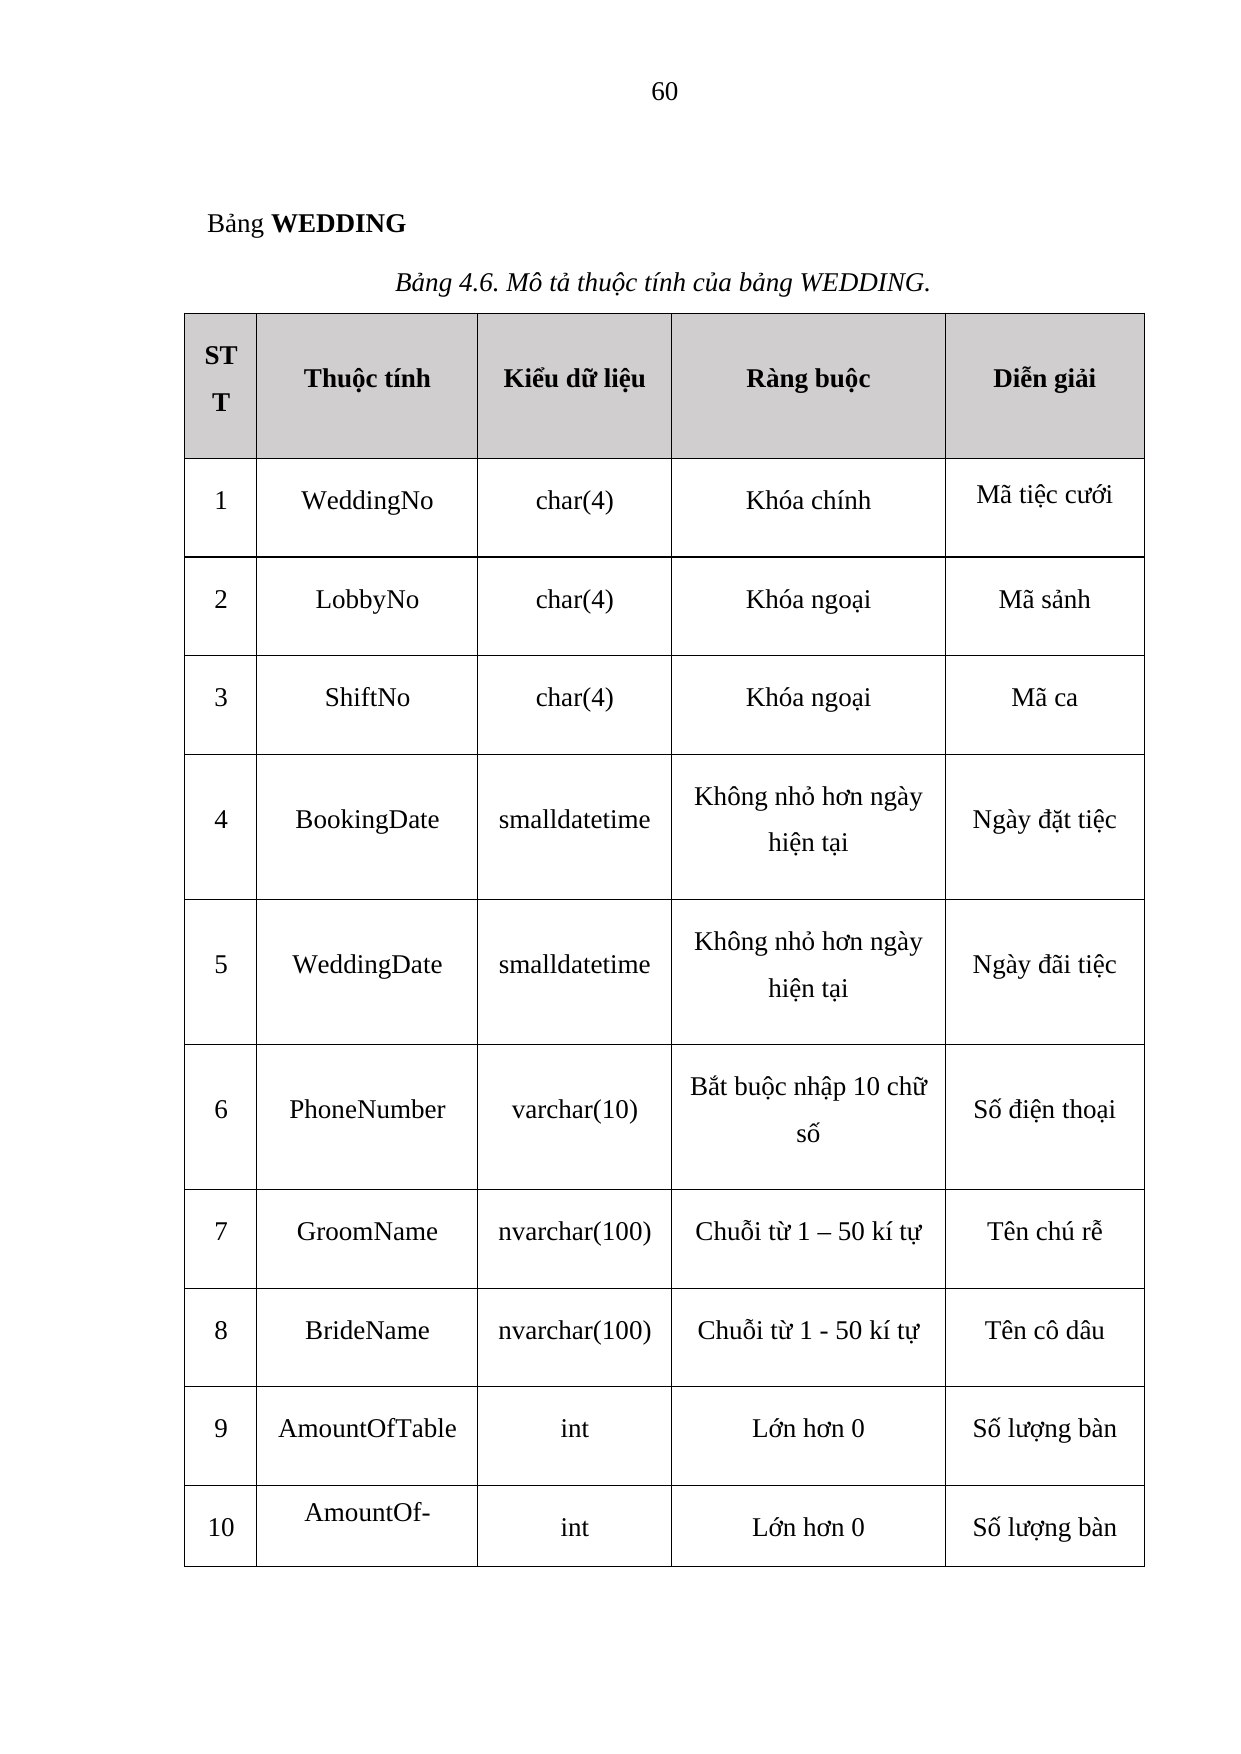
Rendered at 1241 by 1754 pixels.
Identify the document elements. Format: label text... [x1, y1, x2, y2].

table_cell Lớn hơn 0 [672, 1486, 945, 1566]
table_header STT [185, 314, 256, 458]
table_cell Số lượng bàn [946, 1387, 1144, 1485]
table_header Diễn giải [946, 314, 1144, 458]
table_header Ràng buộc [672, 314, 945, 458]
table_cell Số điện thoại [946, 1045, 1144, 1189]
table_cell Không nhỏ hơn ngày hiện tại [672, 755, 945, 899]
table_cell smalldatetime [478, 900, 671, 1044]
table_cell BookingDate [257, 755, 477, 899]
table_cell Số lượng bàn dự trữ [946, 1486, 1144, 1566]
table_cell Ngày đãi tiệc [946, 900, 1144, 1044]
table_cell char(4) [478, 459, 671, 556]
table_cell 9 [185, 1387, 256, 1485]
table_cell Chuỗi từ 1 - 50 kí tự [672, 1289, 945, 1386]
table_cell nvarchar(100) [478, 1289, 671, 1386]
table_cell 3 [185, 656, 256, 753]
table_cell 8 [185, 1289, 256, 1386]
table_cell WeddingDate [257, 900, 477, 1044]
table_cell Khóa chính [672, 459, 945, 556]
table_cell char(4) [478, 656, 671, 753]
table_cell int [478, 1387, 671, 1485]
table_cell Không nhỏ hơn ngày hiện tại [672, 900, 945, 1044]
table_cell GroomName [257, 1190, 477, 1288]
table_cell 5 [185, 900, 256, 1044]
table_cell 7 [185, 1190, 256, 1288]
text Bảng WEDDING [207, 207, 1122, 238]
table_cell 4 [185, 755, 256, 899]
table_cell Khóa ngoại [672, 656, 945, 753]
table_cell Tên chú rễ [946, 1190, 1144, 1288]
table_cell Ngày đặt tiệc [946, 755, 1144, 899]
table_cell 1 [185, 459, 256, 556]
table_cell Mã ca [946, 656, 1144, 753]
table_header Kiểu dữ liệu [478, 314, 671, 458]
table_cell WeddingNo [257, 459, 477, 556]
table_cell Tên cô dâu [946, 1289, 1144, 1386]
table_cell Chuỗi từ 1 – 50 kí tự [672, 1190, 945, 1288]
table_cell 10 [185, 1486, 256, 1566]
table_cell nvarchar(100) [478, 1190, 671, 1288]
table_cell Mã sảnh [946, 558, 1144, 655]
table_cell char(4) [478, 558, 671, 655]
table_cell int [478, 1486, 671, 1566]
text Bảng 4.6. Mô tả thuộc tính của bảng WEDDING. [207, 266, 1122, 297]
table_cell 6 [185, 1045, 256, 1189]
table_cell Lớn hơn 0 [672, 1387, 945, 1485]
table_cell Khóa ngoại [672, 558, 945, 655]
table_cell AmountOfTable [257, 1387, 477, 1485]
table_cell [257, 1486, 477, 1566]
table_cell Mã tiệc cưới [946, 459, 1144, 556]
table_cell Bắt buộc nhập 10 chữ số [672, 1045, 945, 1189]
table_cell PhoneNumber [257, 1045, 477, 1189]
table_cell varchar(10) [478, 1045, 671, 1189]
table_cell smalldatetime [478, 755, 671, 899]
table_cell BrideName [257, 1289, 477, 1386]
table_header Thuộc tính [257, 314, 477, 458]
table_cell ShiftNo [257, 656, 477, 753]
table_cell LobbyNo [257, 558, 477, 655]
table_cell 2 [185, 558, 256, 655]
